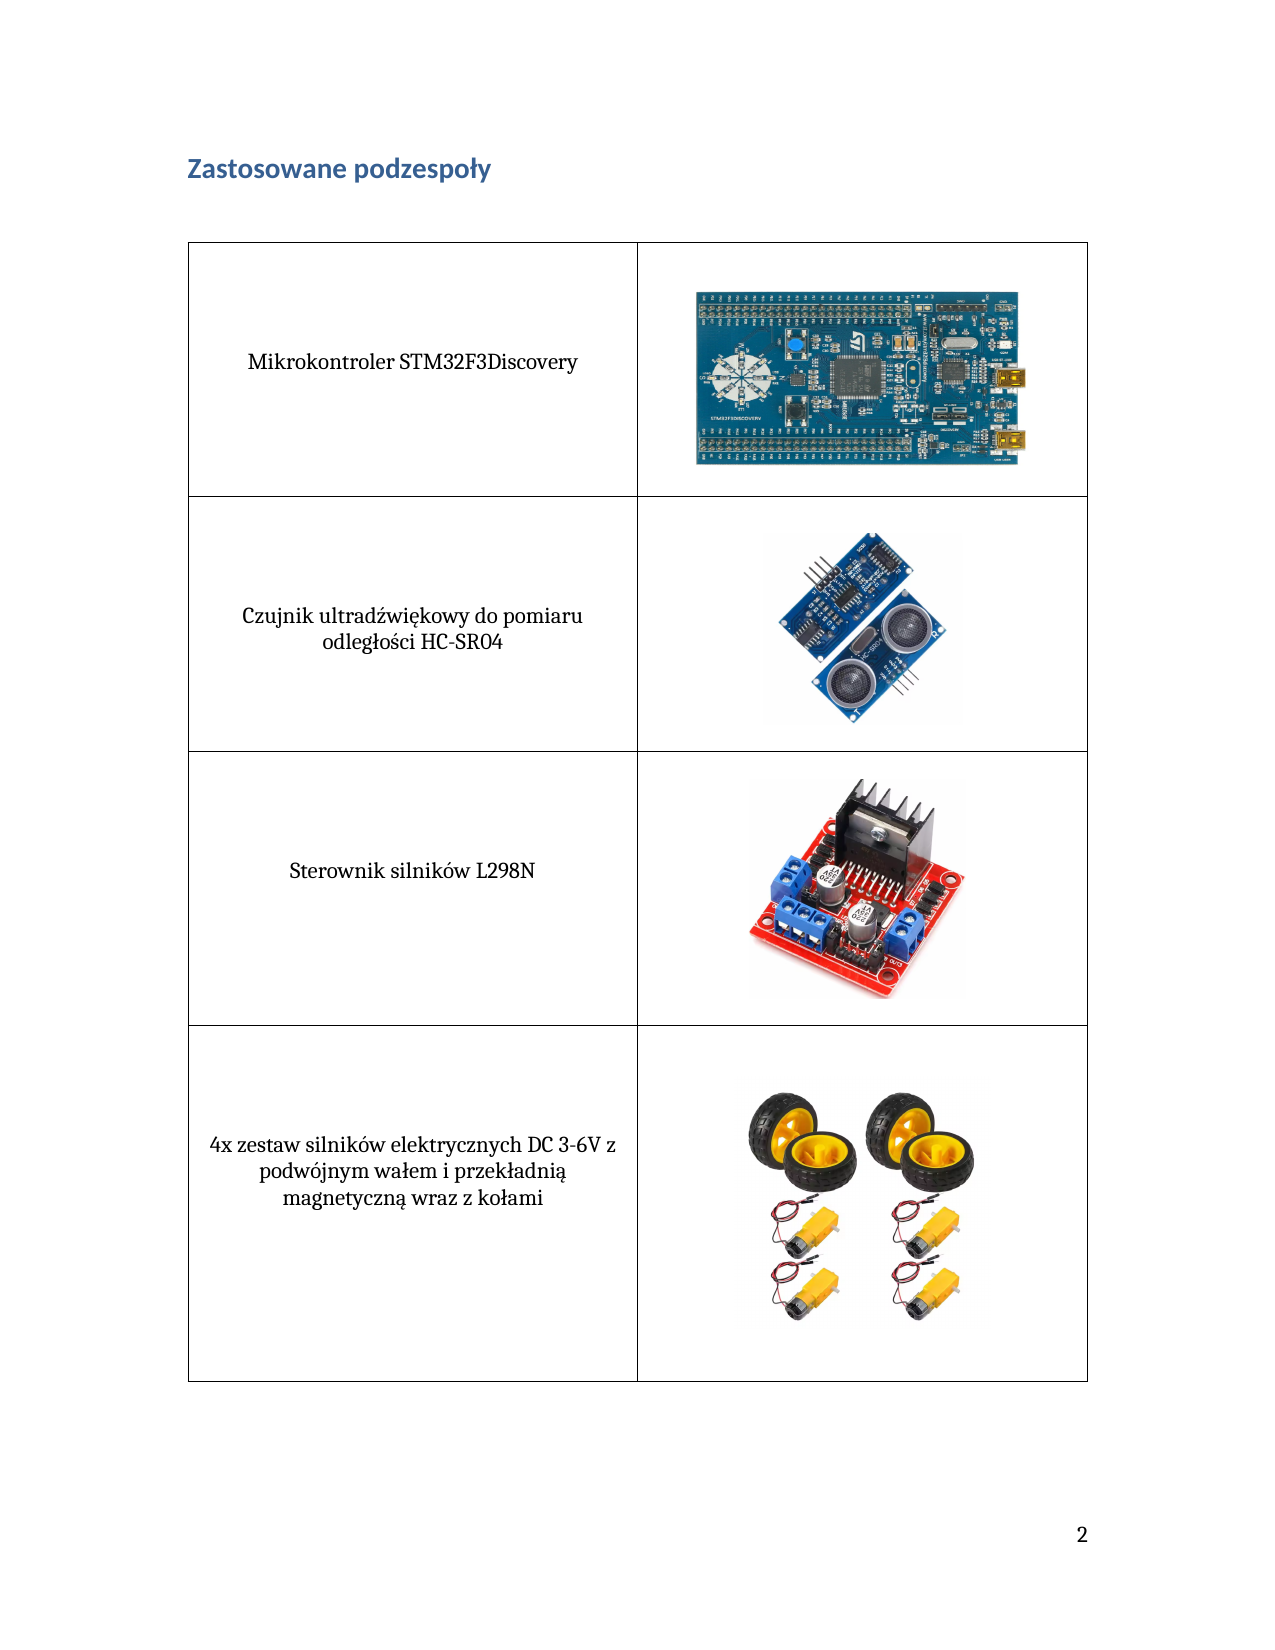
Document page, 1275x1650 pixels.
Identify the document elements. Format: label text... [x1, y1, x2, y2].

table_header [638, 243, 1087, 496]
table_cell Czujnik ultradźwiękowy do pomiaru odległości HC-SR04 [189, 497, 637, 751]
picture [693, 290, 1030, 470]
picture [748, 779, 966, 999]
table_cell [638, 752, 1087, 1025]
picture [734, 1076, 992, 1329]
table_cell 4x zestaw silników elektrycznych DC 3-6V z podwójnym wałem i przekładnią magnetyczną wraz z kołami [189, 1026, 637, 1381]
table_cell Sterownik silników L298N [189, 752, 637, 1025]
table_header Mikrokontroler STM32F3Discovery [189, 243, 637, 496]
picture [762, 533, 963, 725]
table_cell [638, 497, 1087, 751]
table_cell [638, 1026, 1087, 1381]
subtitle Zastosowane podzespoły [187, 150, 1087, 186]
